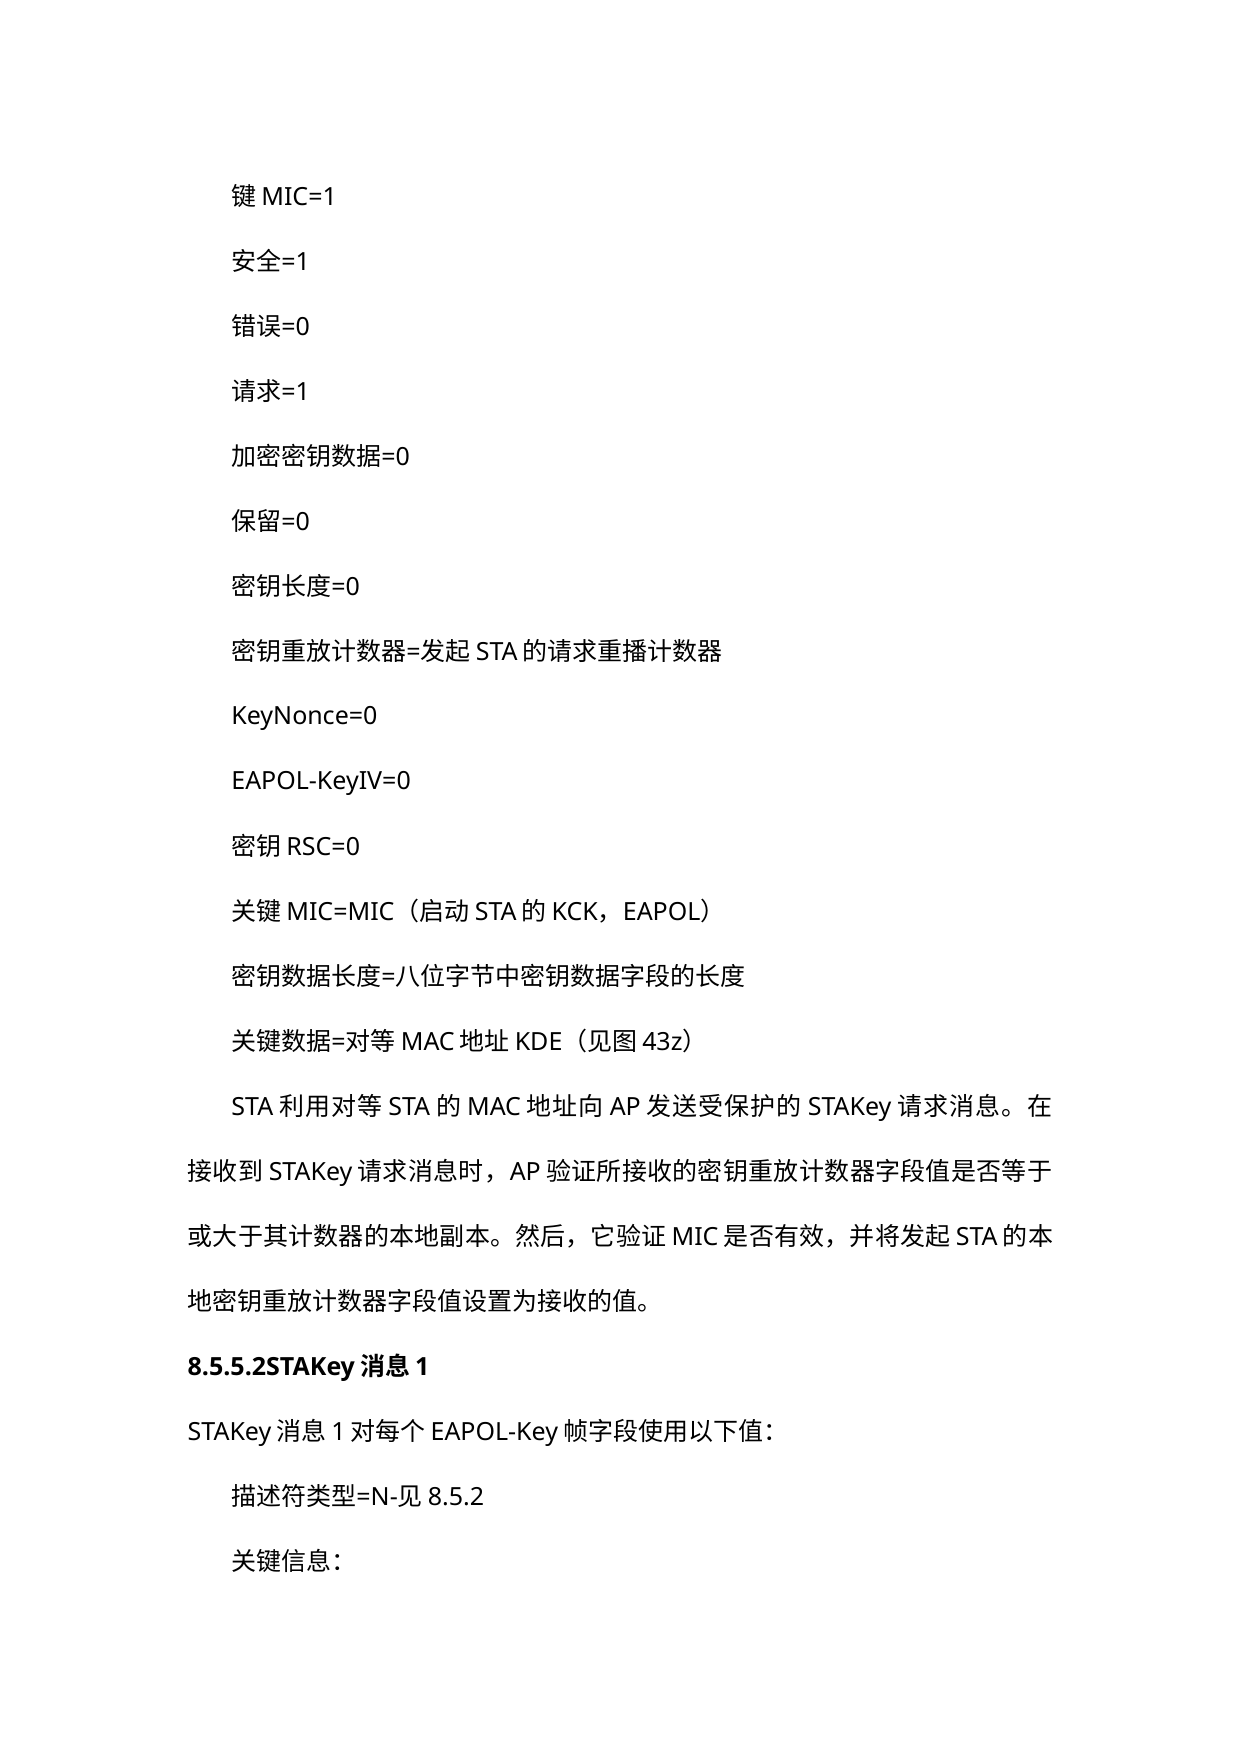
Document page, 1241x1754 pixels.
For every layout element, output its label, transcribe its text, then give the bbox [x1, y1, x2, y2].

text 安全=1 [231, 227, 1053, 292]
text STA利用对等STA的MAC地址向AP发送受保护的STAKey请求消息。在接收到STAKey请求消息时，AP验证所接收的密钥重放计数器字段值是否等于或大于其计数器的本地副本。然后，它验证MIC是否有效，并将发起STA的本地密钥重放计数器字段值设置为接收的值。 [187, 1072, 1053, 1332]
text 键MIC=1 [231, 162, 1053, 227]
text 错误=0 [231, 292, 1053, 357]
text 加密密钥数据=0 [231, 422, 1053, 487]
text 关键数据=对等MAC地址KDE（见图43z） [231, 1007, 1053, 1072]
text 保留=0 [231, 487, 1053, 552]
text EAPOL-KeyIV=0 [231, 747, 1053, 812]
text STAKey消息1对每个EAPOL-Key帧字段使用以下值： [187, 1397, 1053, 1462]
text 密钥数据长度=八位字节中密钥数据字段的长度 [231, 942, 1053, 1007]
text 关键信息： [231, 1527, 1053, 1592]
text 关键MIC=MIC（启动STA的KCK，EAPOL） [231, 877, 1053, 942]
text 请求=1 [231, 357, 1053, 422]
text 密钥长度=0 [231, 552, 1053, 617]
text KeyNonce=0 [231, 682, 1053, 747]
text 密钥重放计数器=发起STA的请求重播计数器 [231, 617, 1053, 682]
text 描述符类型=N-见8.5.2 [231, 1462, 1053, 1527]
text 8.5.5.2STAKey消息1 [187, 1332, 1053, 1397]
text 密钥RSC=0 [231, 812, 1053, 877]
